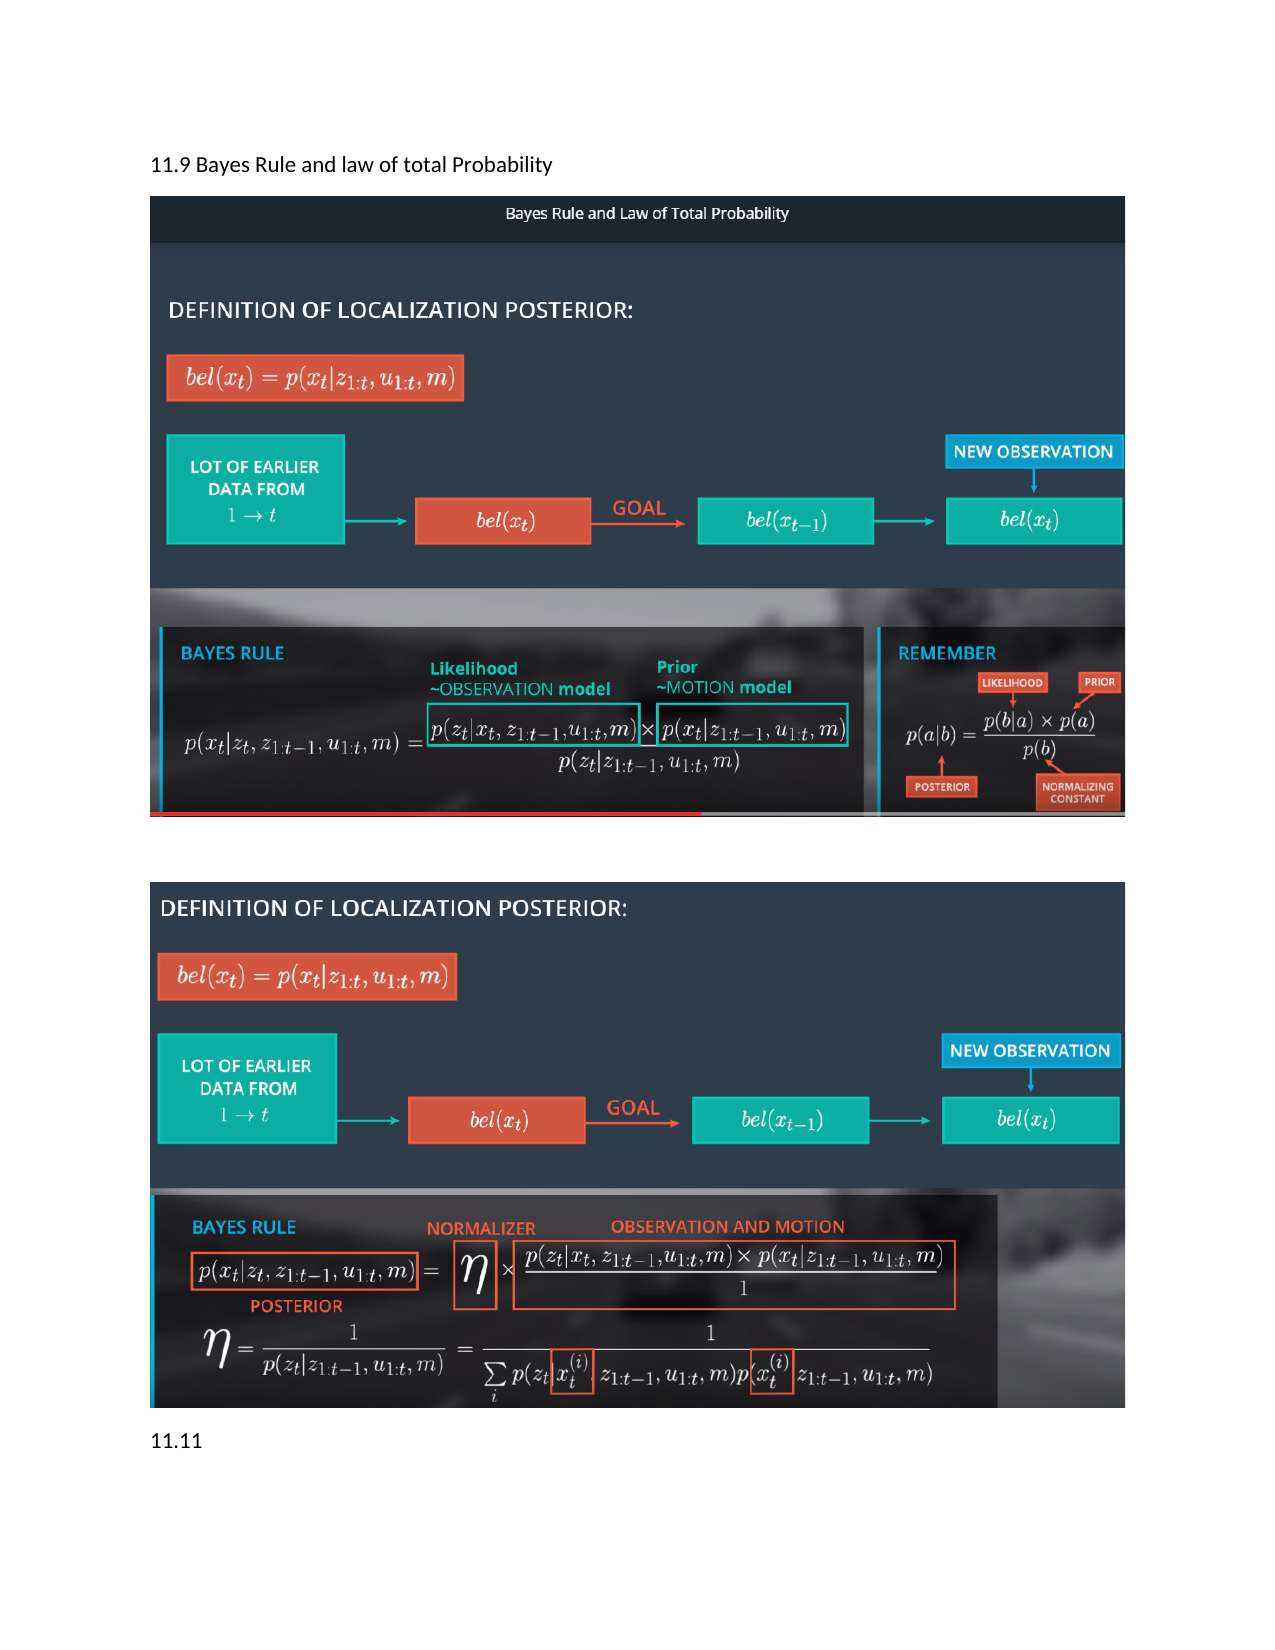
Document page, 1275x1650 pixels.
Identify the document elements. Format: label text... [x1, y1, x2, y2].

picture [150, 196, 1125, 817]
text 11.9 Bayes Rule and law of total Probability [150, 150, 1125, 178]
text 11.11 [150, 1426, 1125, 1454]
picture [150, 882, 1125, 1408]
